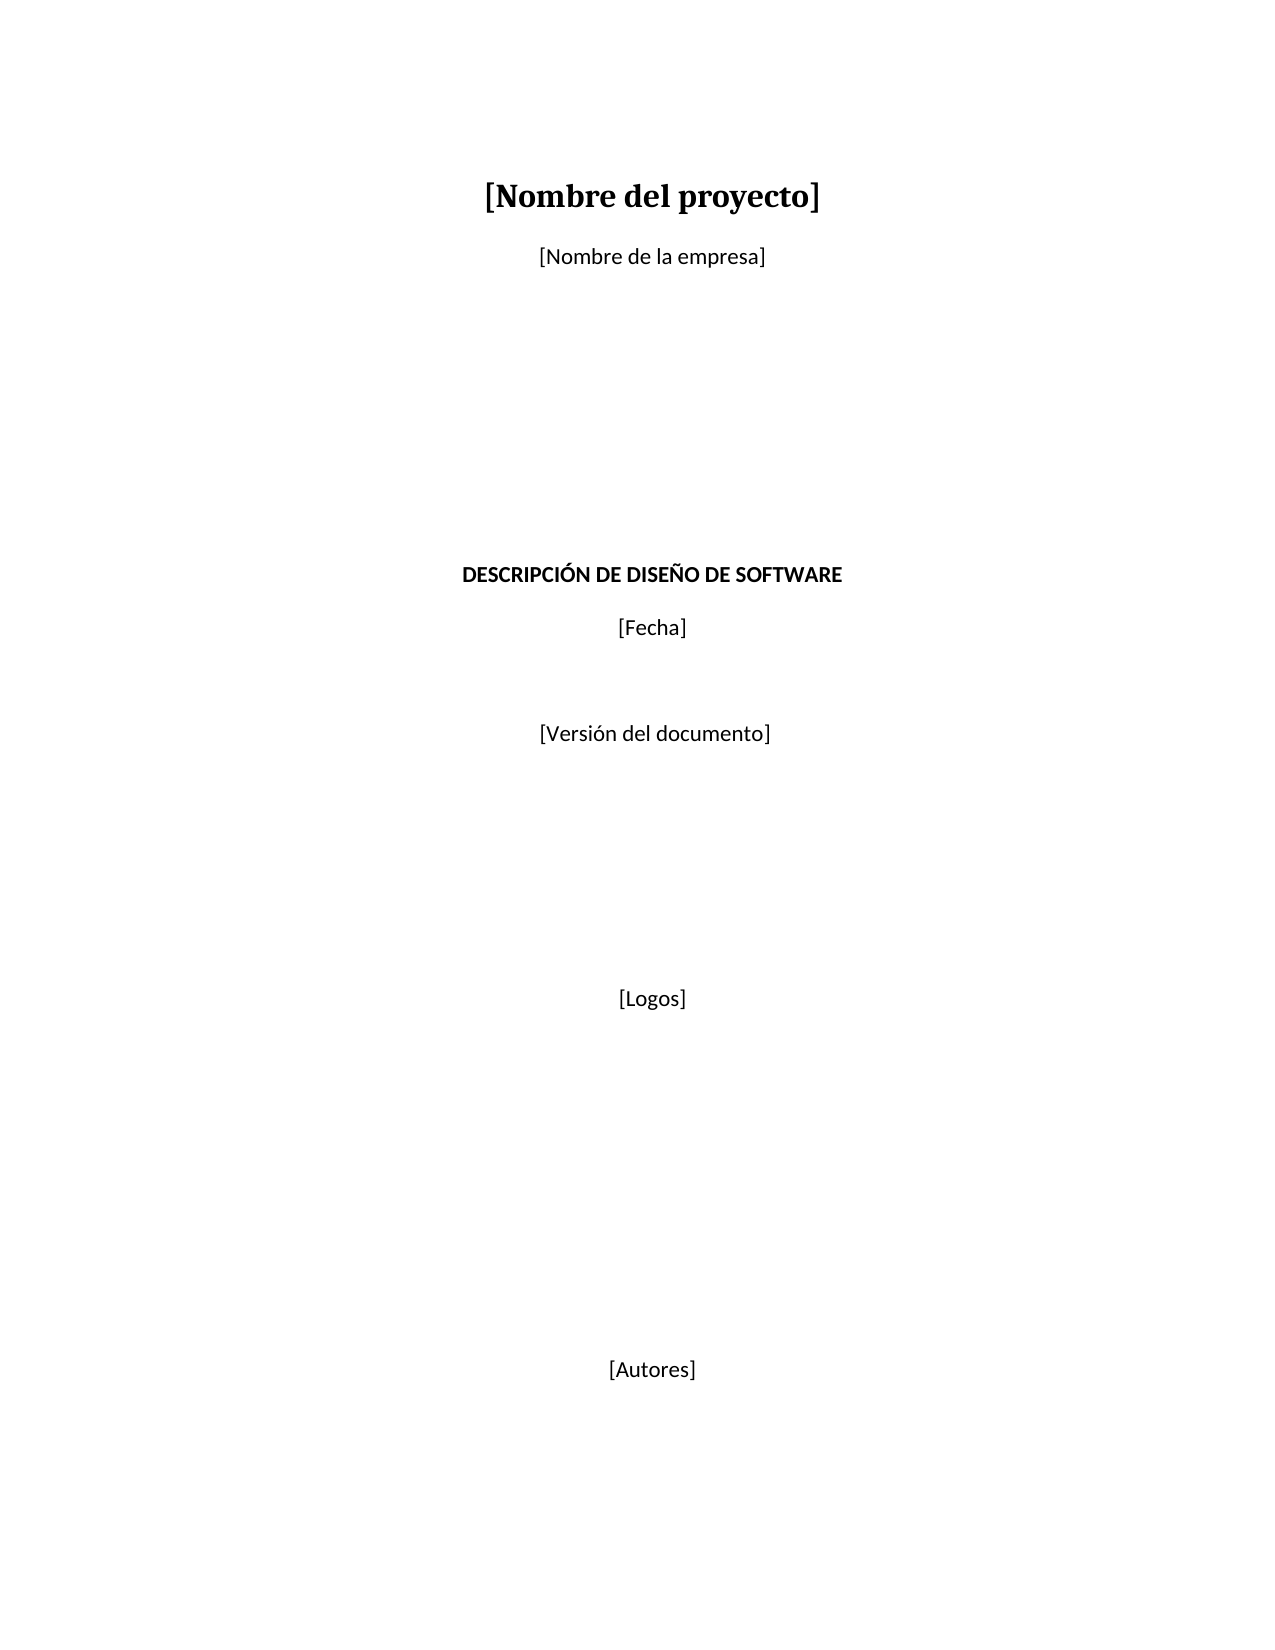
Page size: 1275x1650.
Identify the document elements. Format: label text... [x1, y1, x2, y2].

text [Fecha] [207, 613, 1098, 641]
text [Versión del documento] [207, 719, 1098, 747]
text [Logos] [207, 984, 1098, 1012]
text [Nombre del proyecto] [207, 177, 1098, 216]
text [Autores] [207, 1356, 1098, 1383]
text DESCRIPCIÓN DE DISEÑO DE SOFTWARE [207, 560, 1098, 588]
text [Nombre de la empresa] [207, 242, 1098, 270]
